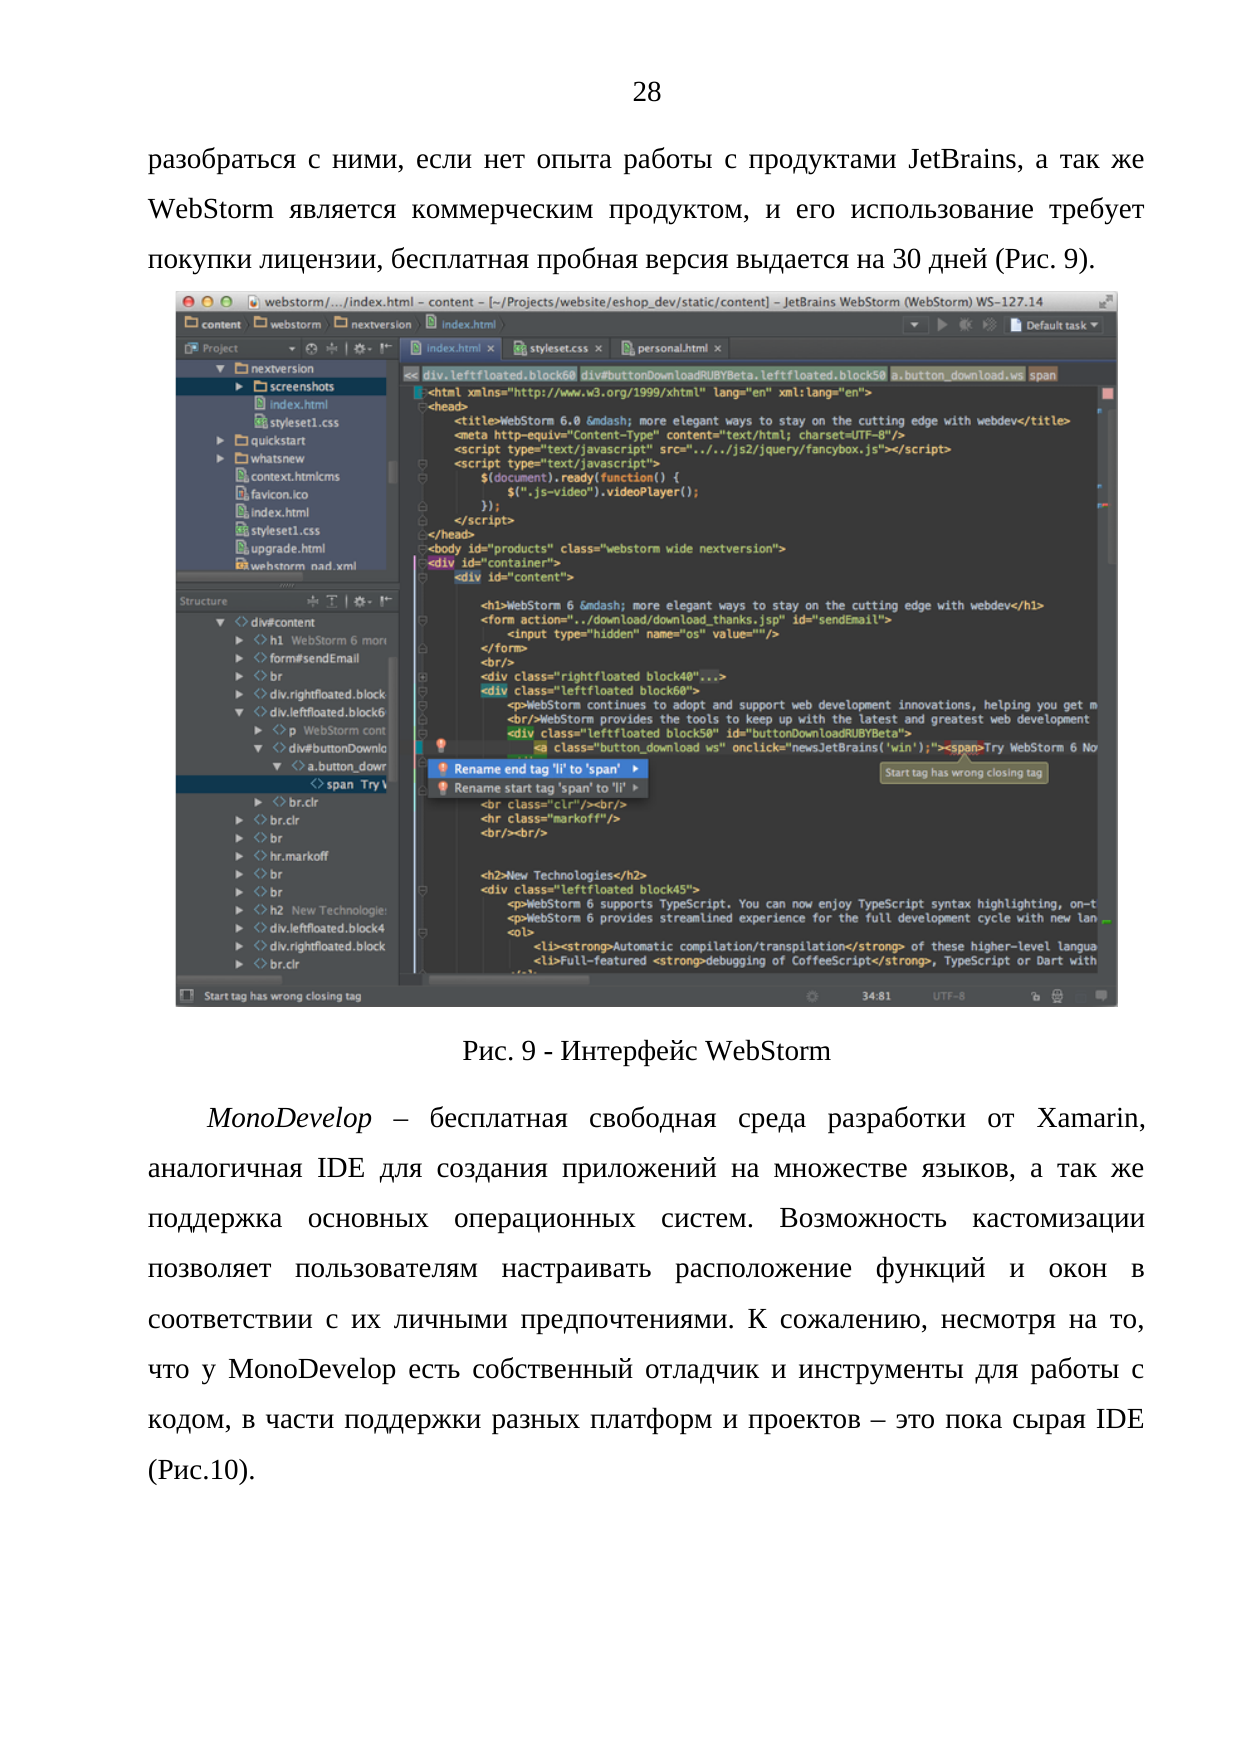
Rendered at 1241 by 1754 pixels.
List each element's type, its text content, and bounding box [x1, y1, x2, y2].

text MonoDevelop – бесплатная свободная среда разработки от Xamarin, аналогичная IDE для создания приложений на множестве языков, а так же поддержка основных операционных систем. Возможность кастомизации позволяет пользователям настраивать расположение функций и окон в соответствии с их личными предпочтениями. К сожалению, несмотря на то, что у MonoDevelop есть собственный отладчик и инструменты для работы с кодом, в части поддержки разных платформ и проектов – это пока сырая IDE (Рис.10). [148, 1100, 1146, 1485]
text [148, 141, 1146, 275]
picture [175, 291, 1118, 1007]
text Рис. 9 - Интерфейс WebStorm [148, 1033, 1146, 1066]
